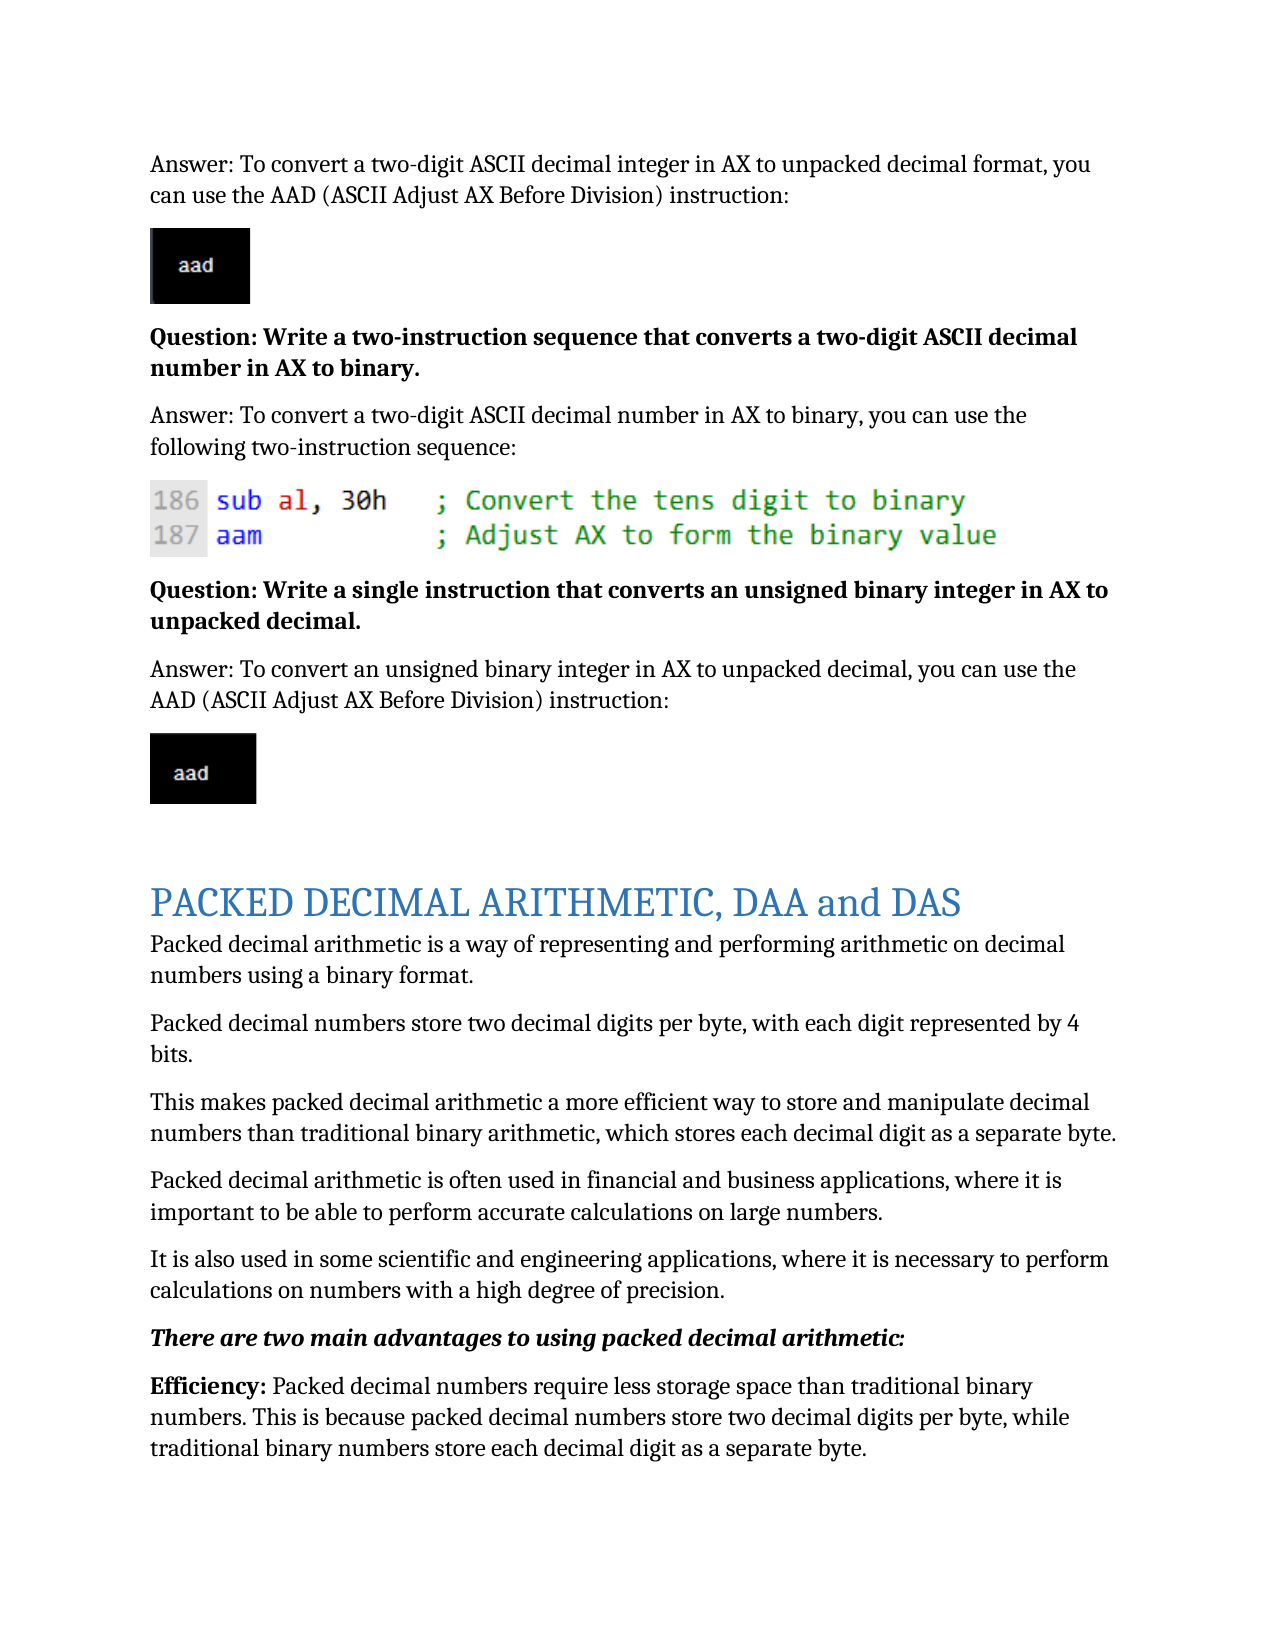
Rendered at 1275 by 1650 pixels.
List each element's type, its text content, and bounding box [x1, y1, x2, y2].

text This makes packed decimal arithmetic a more efficient way to store and manipulate decimal numbers than traditional binary arithmetic, which stores each decimal digit as a separate byte. [150, 1088, 1125, 1147]
text Packed decimal arithmetic is a way of representing and performing arithmetic on decimal numbers using a binary format. [150, 930, 1125, 990]
text Packed decimal numbers store two decimal digits per byte, with each digit represented by 4 bits. [150, 1009, 1125, 1069]
text PACKED DECIMAL ARITHMETIC, DAA and DAS [150, 878, 1125, 926]
text It is also used in some scientific and engineering applications, where it is necessary to perform calculations on numbers with a high degree of precision. [150, 1245, 1125, 1305]
text There are two main advantages to using packed decimal arithmetic: [150, 1324, 1125, 1353]
text Answer: To convert a two-digit ASCII decimal number in AX to binary, you can use the following two-instruction sequence: [150, 401, 1125, 461]
picture [150, 733, 257, 804]
text Question: Write a single instruction that converts an unsigned binary integer in AX to unpacked decimal. [150, 576, 1125, 636]
picture [150, 480, 1035, 557]
text Answer: To convert an unsigned binary integer in AX to unpacked decimal, you can use the AAD (ASCII Adjust AX Before Division) instruction: [150, 654, 1125, 714]
picture [150, 228, 251, 304]
text Packed decimal arithmetic is often used in financial and business applications, where it is important to be able to perform accurate calculations on large numbers. [150, 1166, 1125, 1226]
text Question: Write a two-instruction sequence that converts a two-digit ASCII decimal number in AX to binary. [150, 323, 1125, 382]
text Answer: To convert a two-digit ASCII decimal integer in AX to unpacked decimal format, you can use the AAD (ASCII Adjust AX Before Division) instruction: [150, 150, 1125, 210]
text Efficiency: Packed decimal numbers require less storage space than traditional binary numbers. This is because packed decimal numbers store two decimal digits per byte, while traditional binary numbers store each decimal digit as a separate byte. [150, 1372, 1125, 1462]
